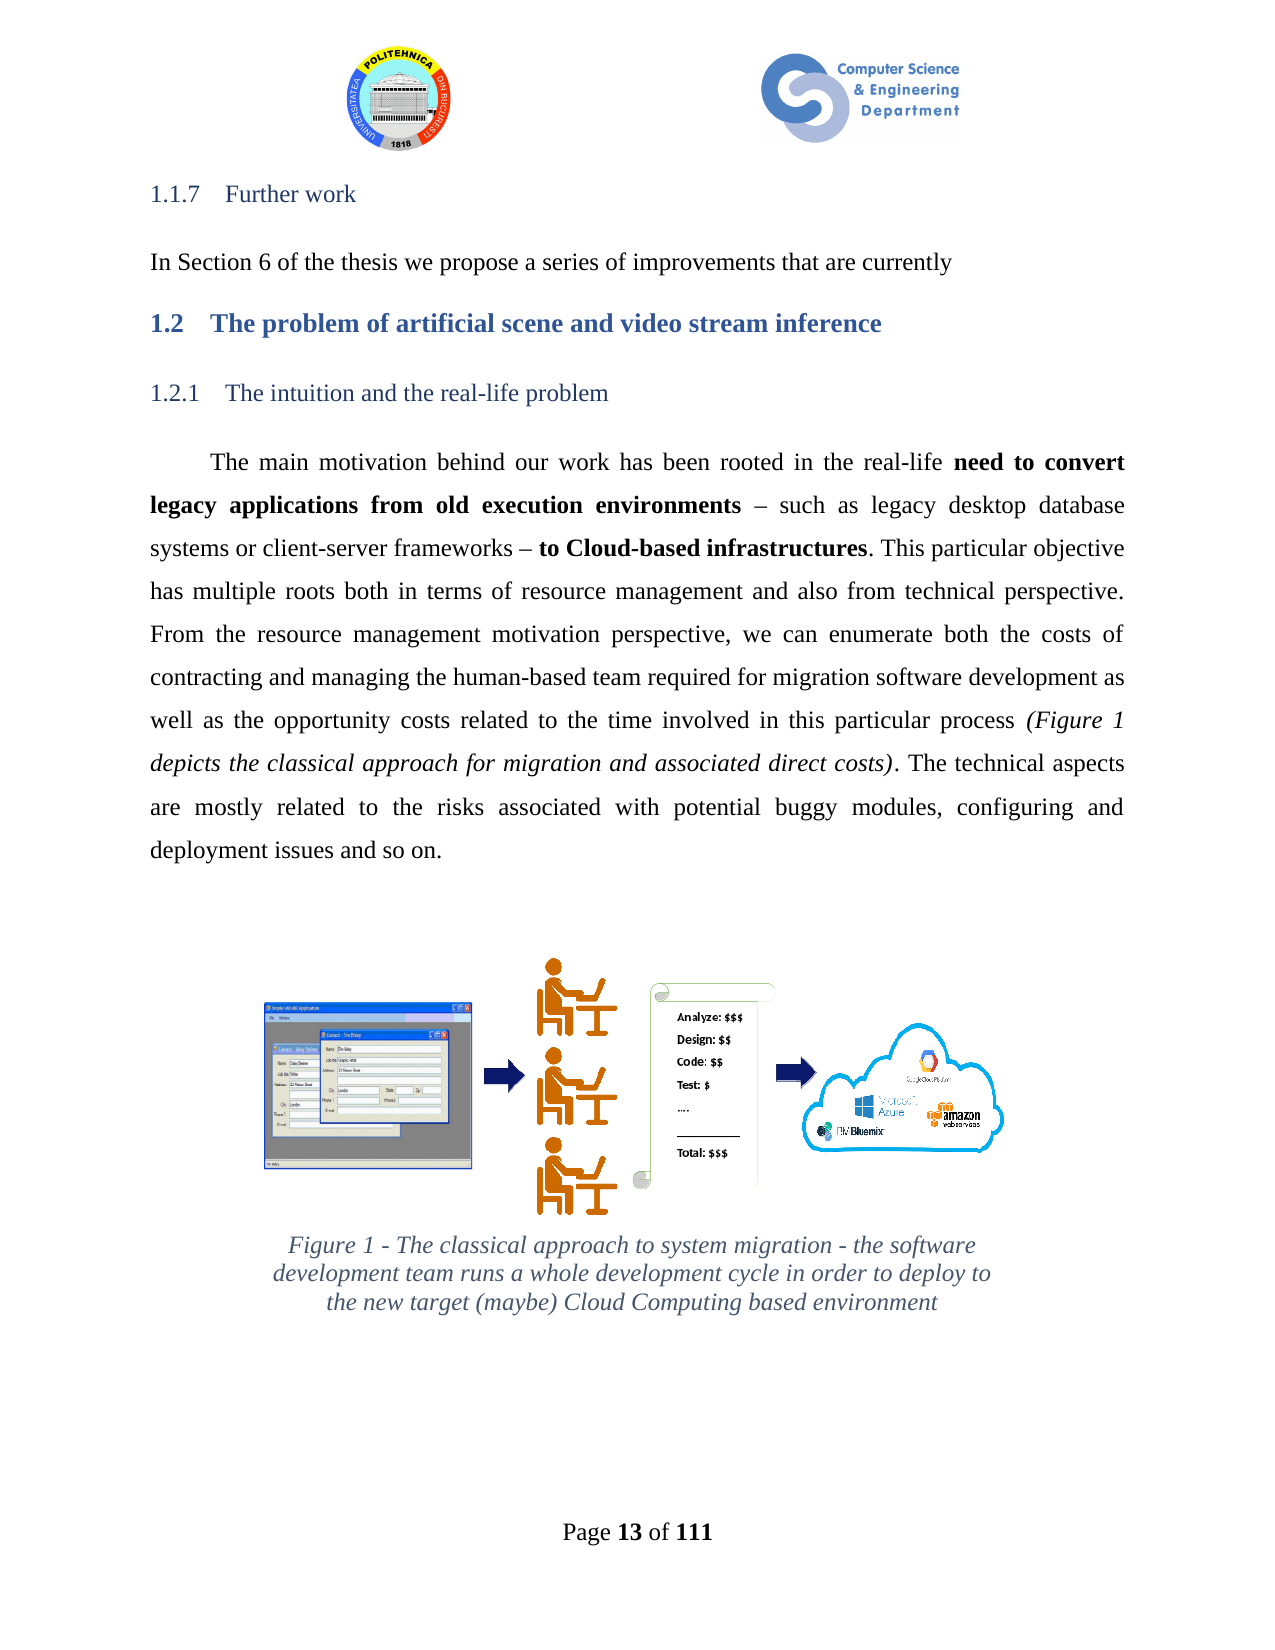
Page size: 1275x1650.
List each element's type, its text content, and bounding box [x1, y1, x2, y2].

subtitle The problem of artificial scene and video stream inference [150, 307, 1125, 338]
picture [346, 46, 451, 151]
picture [760, 53, 963, 144]
text The main motivation behind our work has been rooted in the real-life need to convert legacy applications from old execution environments – such as legacy desktop database systems or client-server frameworks – to Cloud-based infrastructures. This particular objective has multiple roots both in terms of resource management and also from technical perspective. From the resource management motivation perspective, we can enumerate both the costs of contracting and managing the human-based team required for migration software development as well as the opportunity costs related to the time involved in this particular process (Figure 1 depicts the classical approach for migration and associated direct costs). The technical aspects are mostly related to the risks associated with potential buggy modules, configuring and deployment issues and so on. [150, 447, 1125, 863]
subtitle The intuition and the real-life problem [150, 378, 1125, 407]
text In Section 6 of the thesis we propose a series of improvements that are currently [150, 247, 1125, 276]
subtitle Further work [150, 179, 1125, 208]
